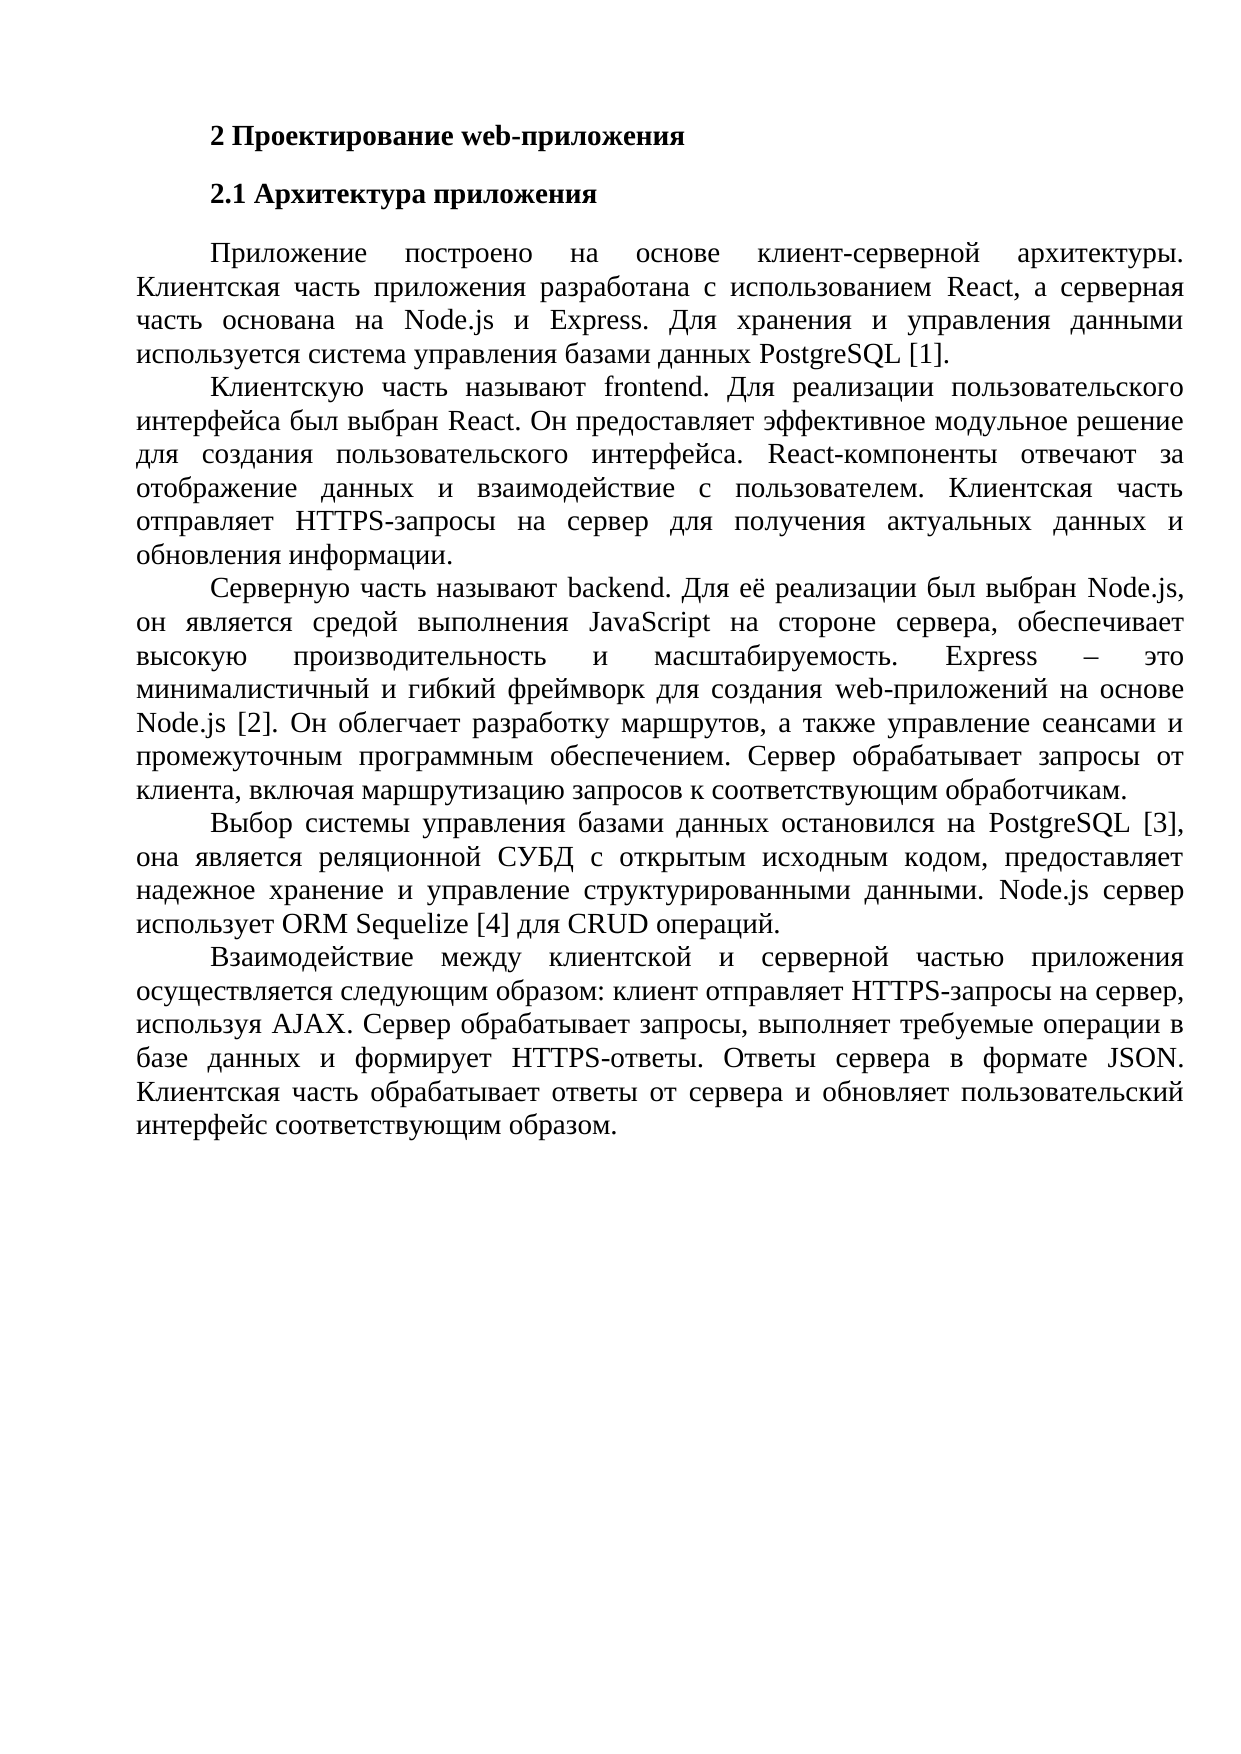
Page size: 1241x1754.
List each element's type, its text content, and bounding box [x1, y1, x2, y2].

list Взаимодействие между клиентской и серверной частью приложения осуществляется следующим образом: клиент отправляет HTTPS-запросы на сервер, используя AJAX. Сервер обрабатывает запросы, выполняет требуемые операции в базе данных и формирует HTTPS-ответы. Ответы сервера в формате JSON. Клиентская часть обрабатывает ответы от сервера и обновляет пользовательский интерфейс соответствующим образом. [136, 939, 1184, 1141]
subtitle 2.1 Архитектура приложения [136, 177, 1181, 210]
subtitle 2 Проектирование web-приложения [136, 118, 1181, 152]
list Приложение построено на основе клиент-серверной архитектуры. Клиентская часть приложения разработана с использованием React, а серверная часть основана на Node.js и Express. Для хранения и управления данными используется система управления базами данных PostgreSQL [1]. [136, 235, 1184, 369]
list Серверную часть называют backend. Для её реализации был выбран Node.js, он является средой выполнения JavaScript на стороне сервера, обеспечивает высокую производительность и масштабируемость. Express – это минималистичный и гибкий фреймворк для создания web-приложений на основе Node.js [2]. Он облегчает разработку маршрутов, а также управление сеансами и промежуточным программным обеспечением. Сервер обрабатывает запросы от клиента, включая маршрутизацию запросов к соответствующим обработчикам. [136, 571, 1184, 805]
list Клиентскую часть называют frontend. Для реализации пользовательского интерфейса был выбран React. Он предоставляет эффективное модульное решение для создания пользовательского интерфейса. React-компоненты отвечают за отображение данных и взаимодействие с пользователем. Клиентская часть отправляет HTTPS-запросы на сервер для получения актуальных данных и обновления информации. [136, 369, 1184, 571]
list Выбор системы управления базами данных остановился на PostgreSQL [3], она является реляционной СУБД с открытым исходным кодом, предоставляет надежное хранение и управление структурированными данными. Node.js сервер использует ORM Sequelize [4] для CRUD операций. [136, 805, 1184, 939]
